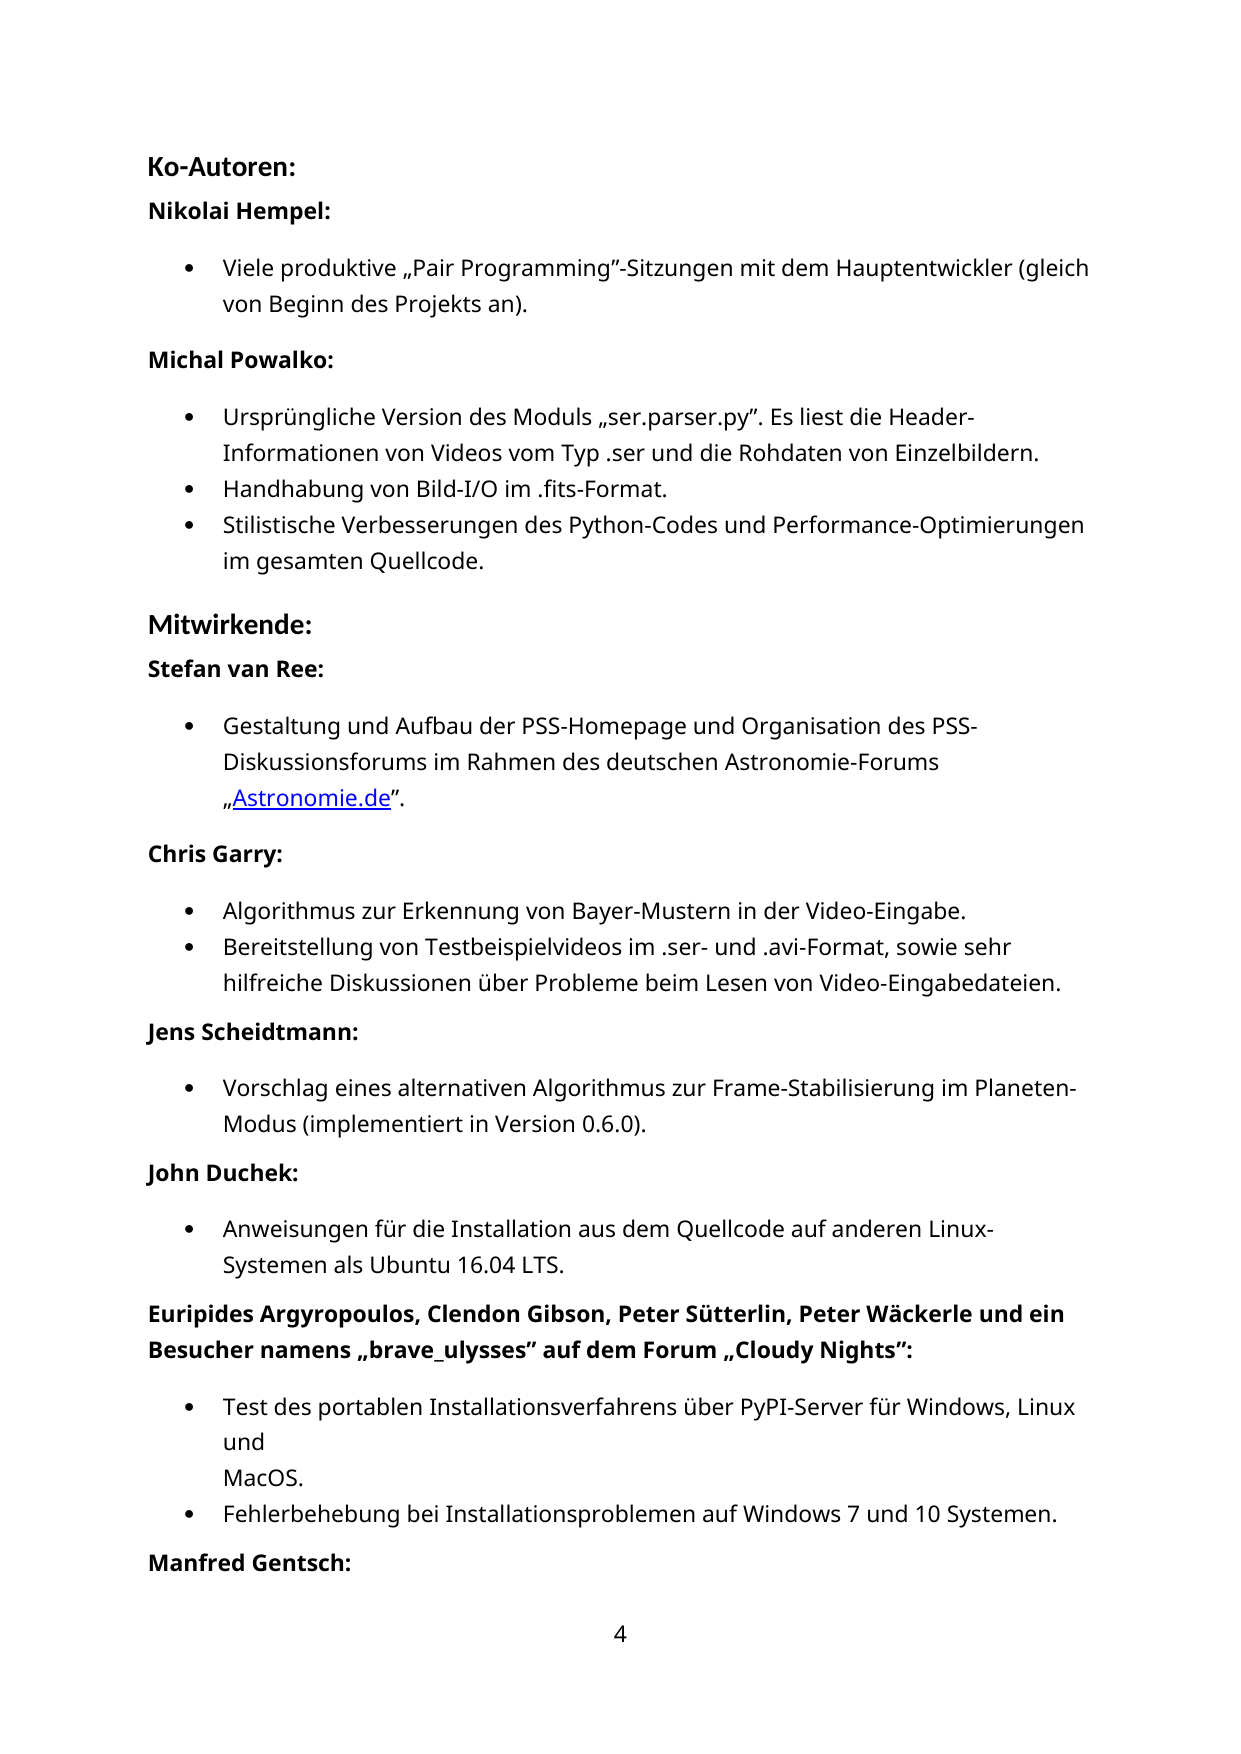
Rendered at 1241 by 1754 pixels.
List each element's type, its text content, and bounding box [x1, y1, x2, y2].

text Stefan van Ree: [148, 653, 1093, 684]
list Ursprüngliche Version des Moduls „ser.parser.py”. Es liest die Header-Informationen von Videos vom Typ .ser und die Rohdaten von Einzelbildern. [185, 401, 1093, 468]
text Michal Powalko: [148, 344, 1093, 376]
subtitle Ko-Autoren: [148, 148, 1093, 183]
list Handhabung von Bild-I/O im .fits-Format. [185, 473, 1093, 504]
text Manfred Gentsch: [148, 1547, 1093, 1578]
text Euripides Argyropoulos, Clendon Gibson, Peter Sütterlin, Peter Wäckerle und ein Besucher namens „brave_ulysses” auf dem Forum „Cloudy Nights”: [148, 1298, 1093, 1365]
list Fehlerbehebung bei Installationsproblemen auf Windows 7 und 10 Systemen. [185, 1498, 1093, 1529]
text John Duchek: [148, 1157, 1093, 1188]
list Stilistische Verbesserungen des Python-Codes und Performance-Optimierungen im gesamten Quellcode. [185, 509, 1093, 576]
text Jens Scheidtmann: [148, 1015, 1093, 1047]
text Nikolai Hempel: [148, 195, 1093, 226]
text Chris Garry: [148, 838, 1093, 869]
list Test des portablen Installationsverfahrens über PyPI-Server für Windows, Linux und MacOS. [185, 1390, 1093, 1493]
list Gestaltung und Aufbau der PSS-Homepage und Organisation des PSS-Diskussionsforums im Rahmen des deutschen Astronomie-Forums „Astronomie.de”. [185, 710, 1093, 813]
list Vorschlag eines alternativen Algorithmus zur Frame-Stabilisierung im Planeten-Modus (implementiert in Version 0.6.0). [185, 1072, 1093, 1139]
list Viele produktive „Pair Programming”-Sitzungen mit dem Hauptentwickler (gleich von Beginn des Projekts an). [185, 252, 1093, 319]
list Bereitstellung von Testbeispielvideos im .ser- und .avi-Format, sowie sehr hilfreiche Diskussionen über Probleme beim Lesen von Video-Eingabedateien. [185, 931, 1093, 998]
subtitle Mitwirkende: [148, 606, 1093, 641]
list Anweisungen für die Installation aus dem Quellcode auf anderen Linux-Systemen als Ubuntu 16.04 LTS. [185, 1213, 1093, 1281]
list Algorithmus zur Erkennung von Bayer-Mustern in der Video-Eingabe. [185, 895, 1093, 926]
